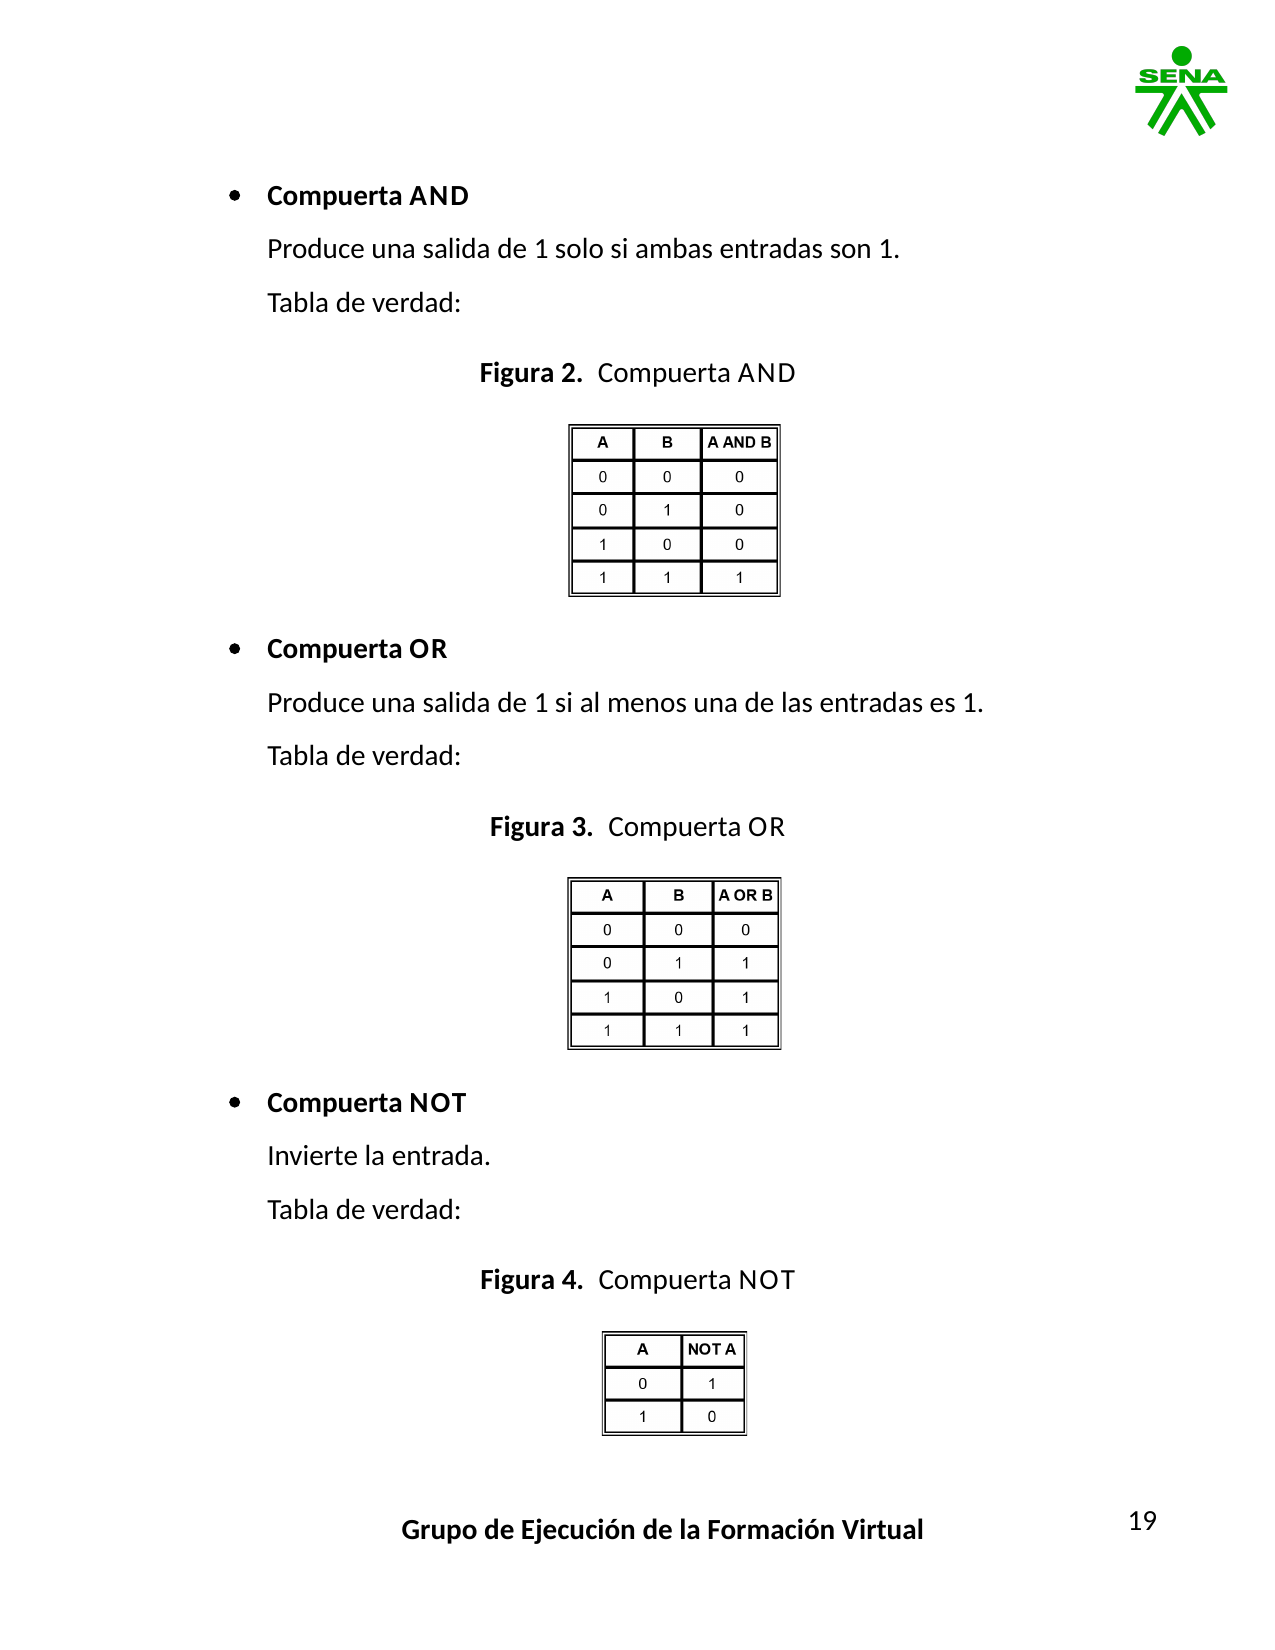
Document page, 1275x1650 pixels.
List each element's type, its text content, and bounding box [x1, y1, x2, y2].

list Tabla de verdad: [267, 1191, 1157, 1227]
picture [601, 1331, 748, 1436]
list Tabla de verdad: [267, 284, 1157, 320]
picture [1135, 46, 1228, 136]
list Compuerta AND [229, 177, 1157, 213]
list Produce una salida de 1 solo si ambas entradas son 1. [267, 231, 1157, 266]
text Compuerta NOT [118, 1261, 1157, 1297]
picture [568, 424, 781, 597]
list Tabla de verdad: [267, 737, 1157, 773]
list Compuerta NOT [229, 1084, 1157, 1120]
list Produce una salida de 1 si al menos una de las entradas es 1. [267, 684, 1157, 720]
text Compuerta AND [118, 354, 1157, 390]
text Compuerta OR [118, 808, 1157, 843]
picture [567, 877, 782, 1050]
list Invierte la entrada. [267, 1137, 1157, 1173]
list Compuerta OR [229, 631, 1157, 666]
